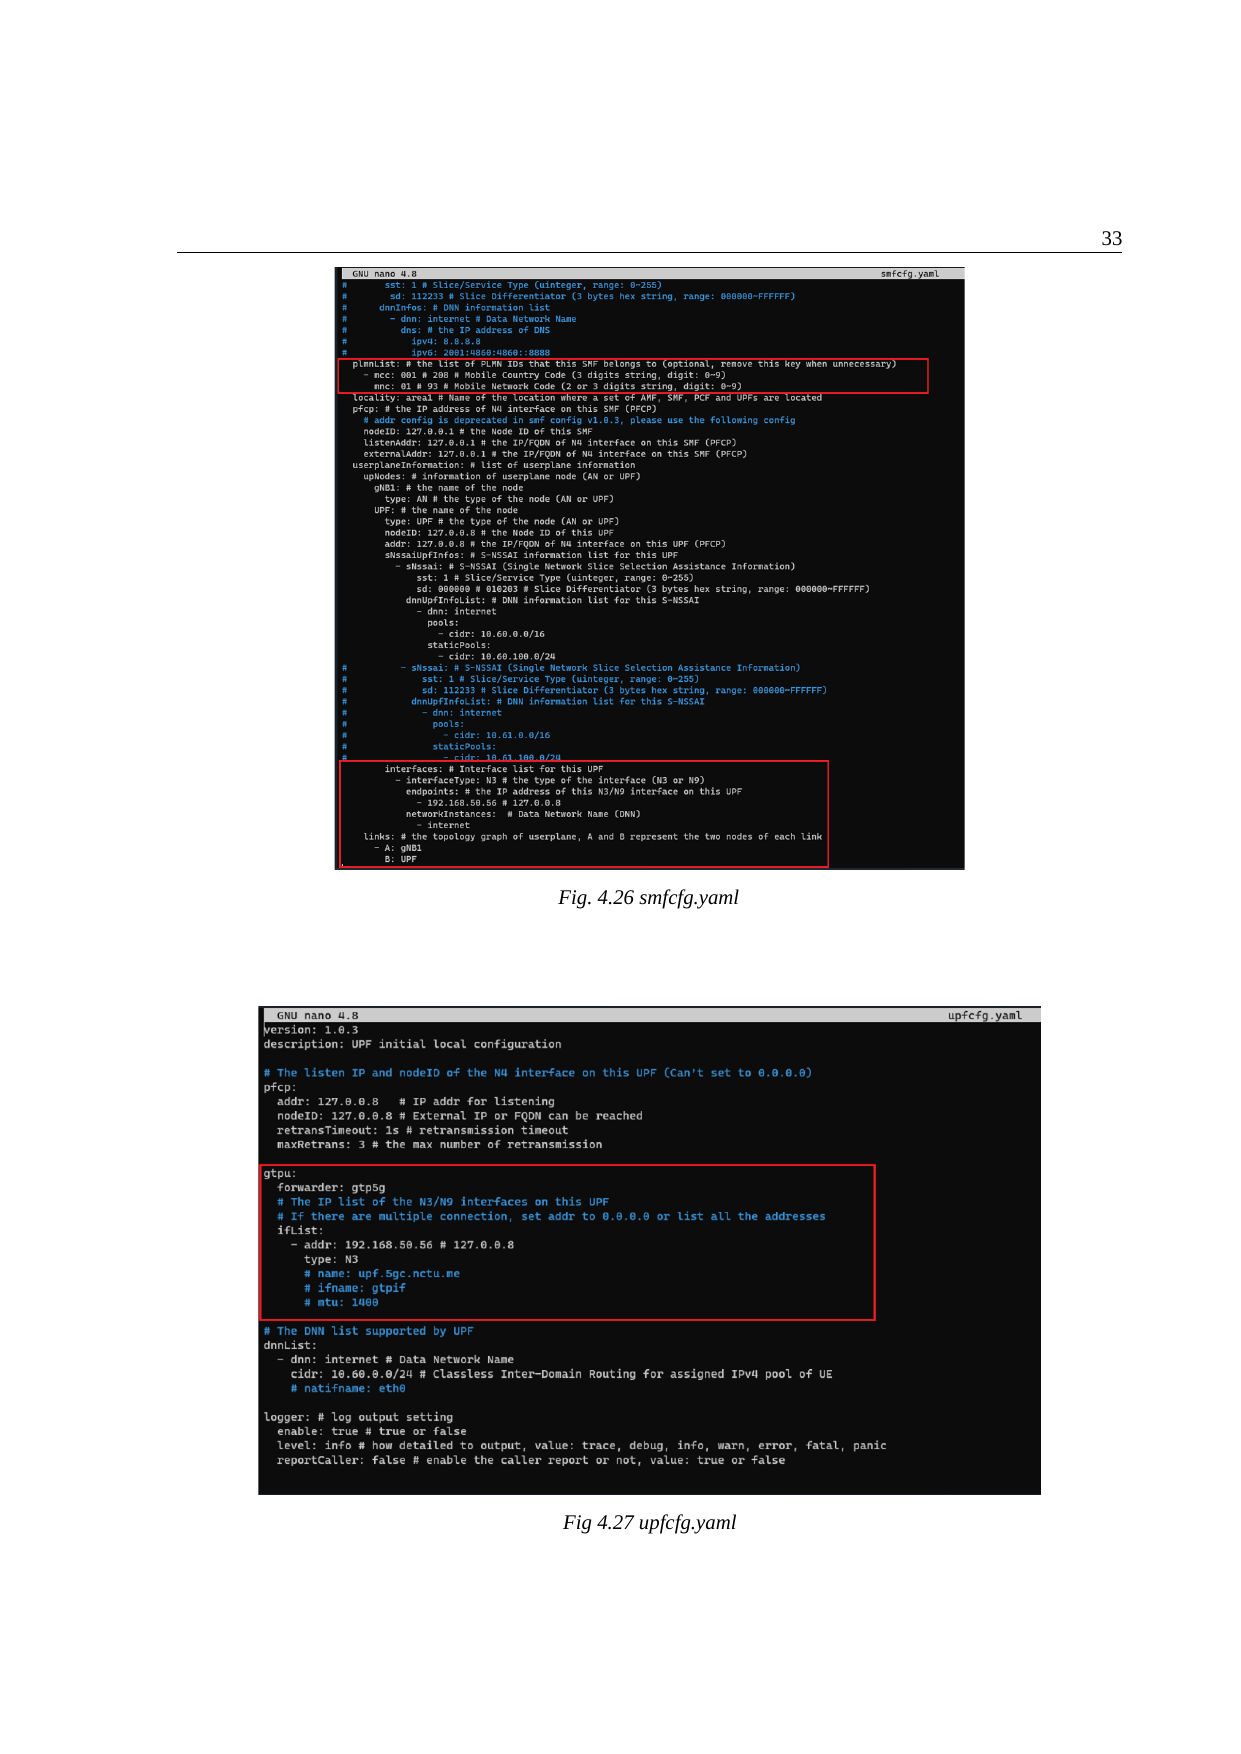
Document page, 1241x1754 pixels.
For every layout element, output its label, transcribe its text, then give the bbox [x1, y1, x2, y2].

picture [334, 267, 965, 870]
text Fig 4.27 upfcfg.yaml [177, 1509, 1122, 1534]
text Fig. 4.26 smfcfg.yaml [177, 884, 1122, 909]
picture [258, 1006, 1041, 1495]
